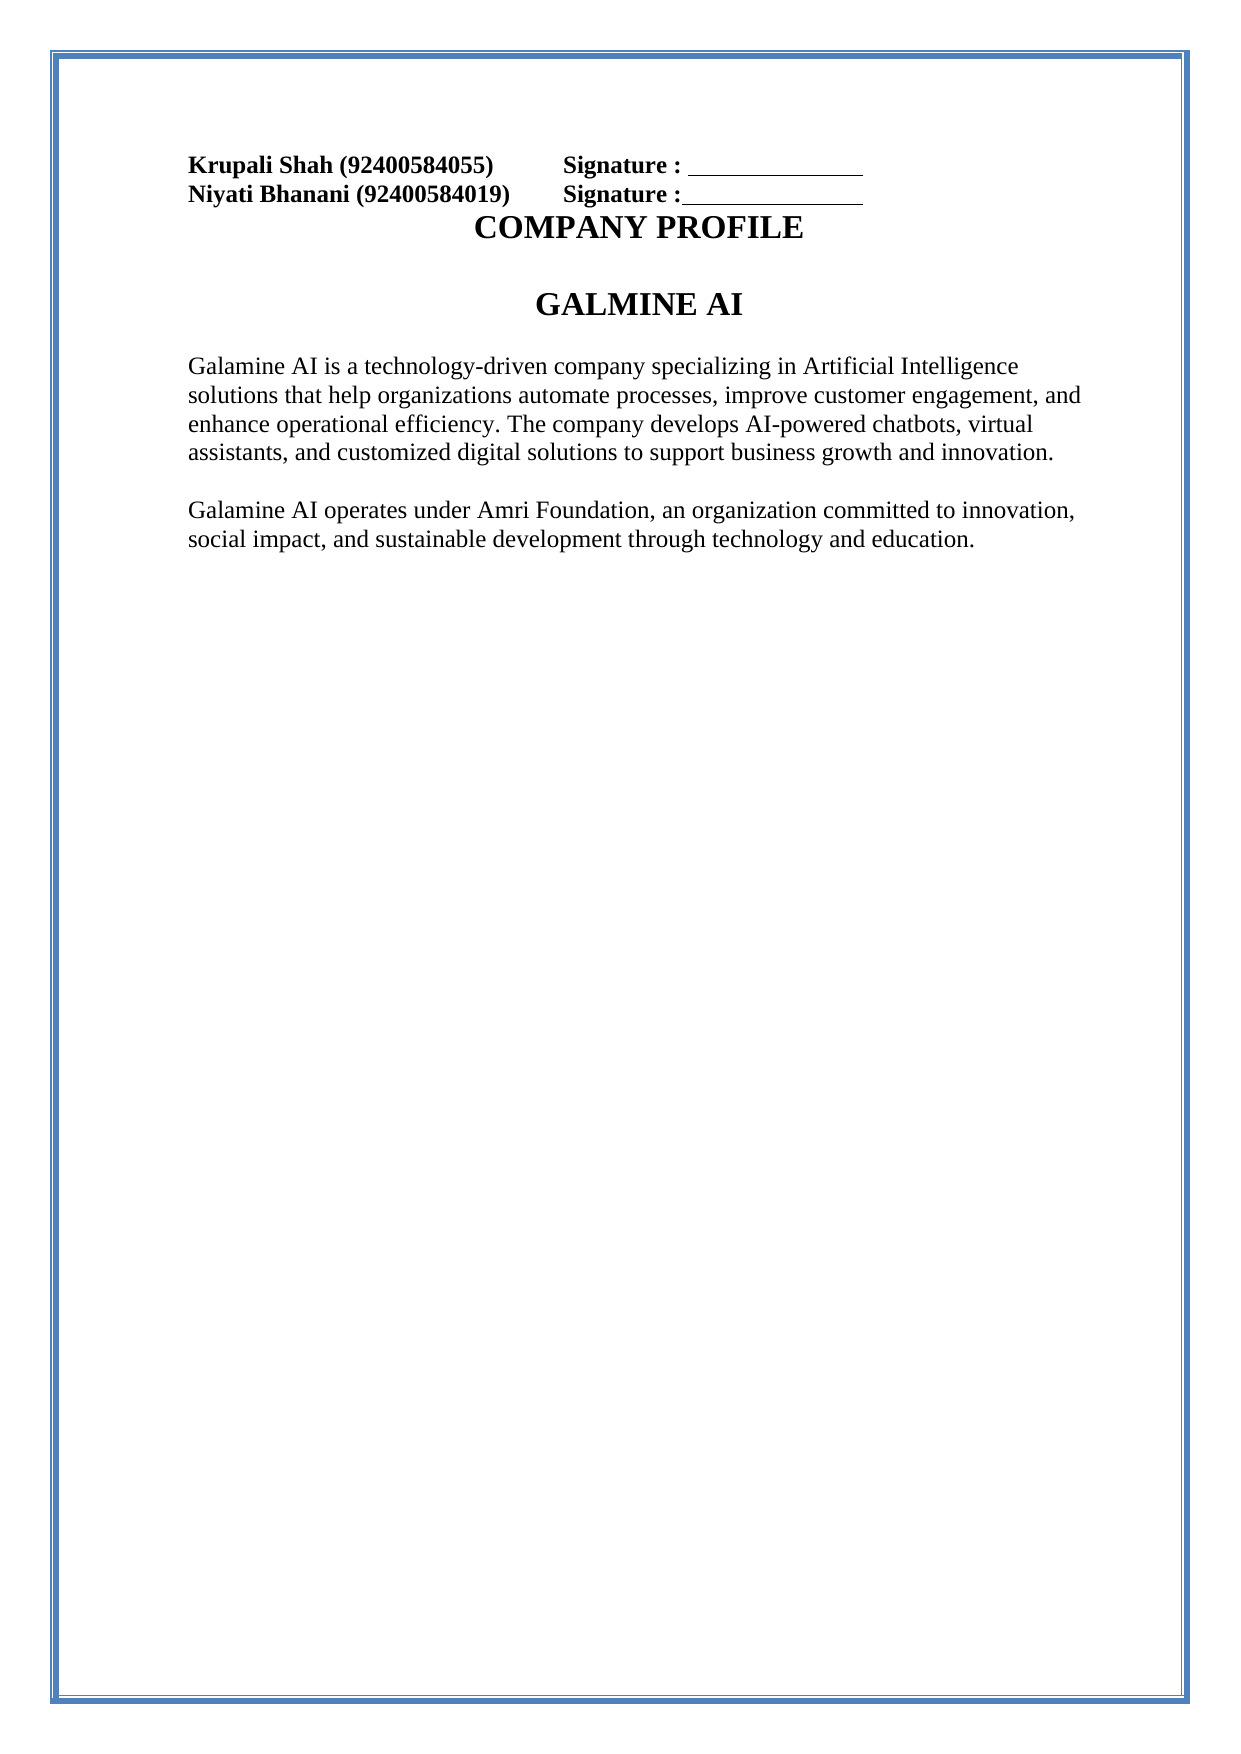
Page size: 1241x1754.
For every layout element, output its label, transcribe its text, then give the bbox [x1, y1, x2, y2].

text Krupali Shah (92400584055) Signature : [188, 150, 1090, 179]
text COMPANY PROFILE [188, 207, 1090, 246]
text Galamine AI operates under Amri Foundation, an organization committed to innovation, social impact, and sustainable development through technology and education. [188, 495, 1090, 552]
text GALMINE AI [188, 284, 1090, 351]
text Niyati Bhanani (92400584019) Signature : [188, 179, 1090, 207]
text Galamine AI is a technology-driven company specializing in Artificial Intelligence solutions that help organizations automate processes, improve customer engagement, and enhance operational efficiency. The company develops AI-powered chatbots, virtual assistants, and customized digital solutions to support business growth and innovation. [188, 351, 1090, 466]
